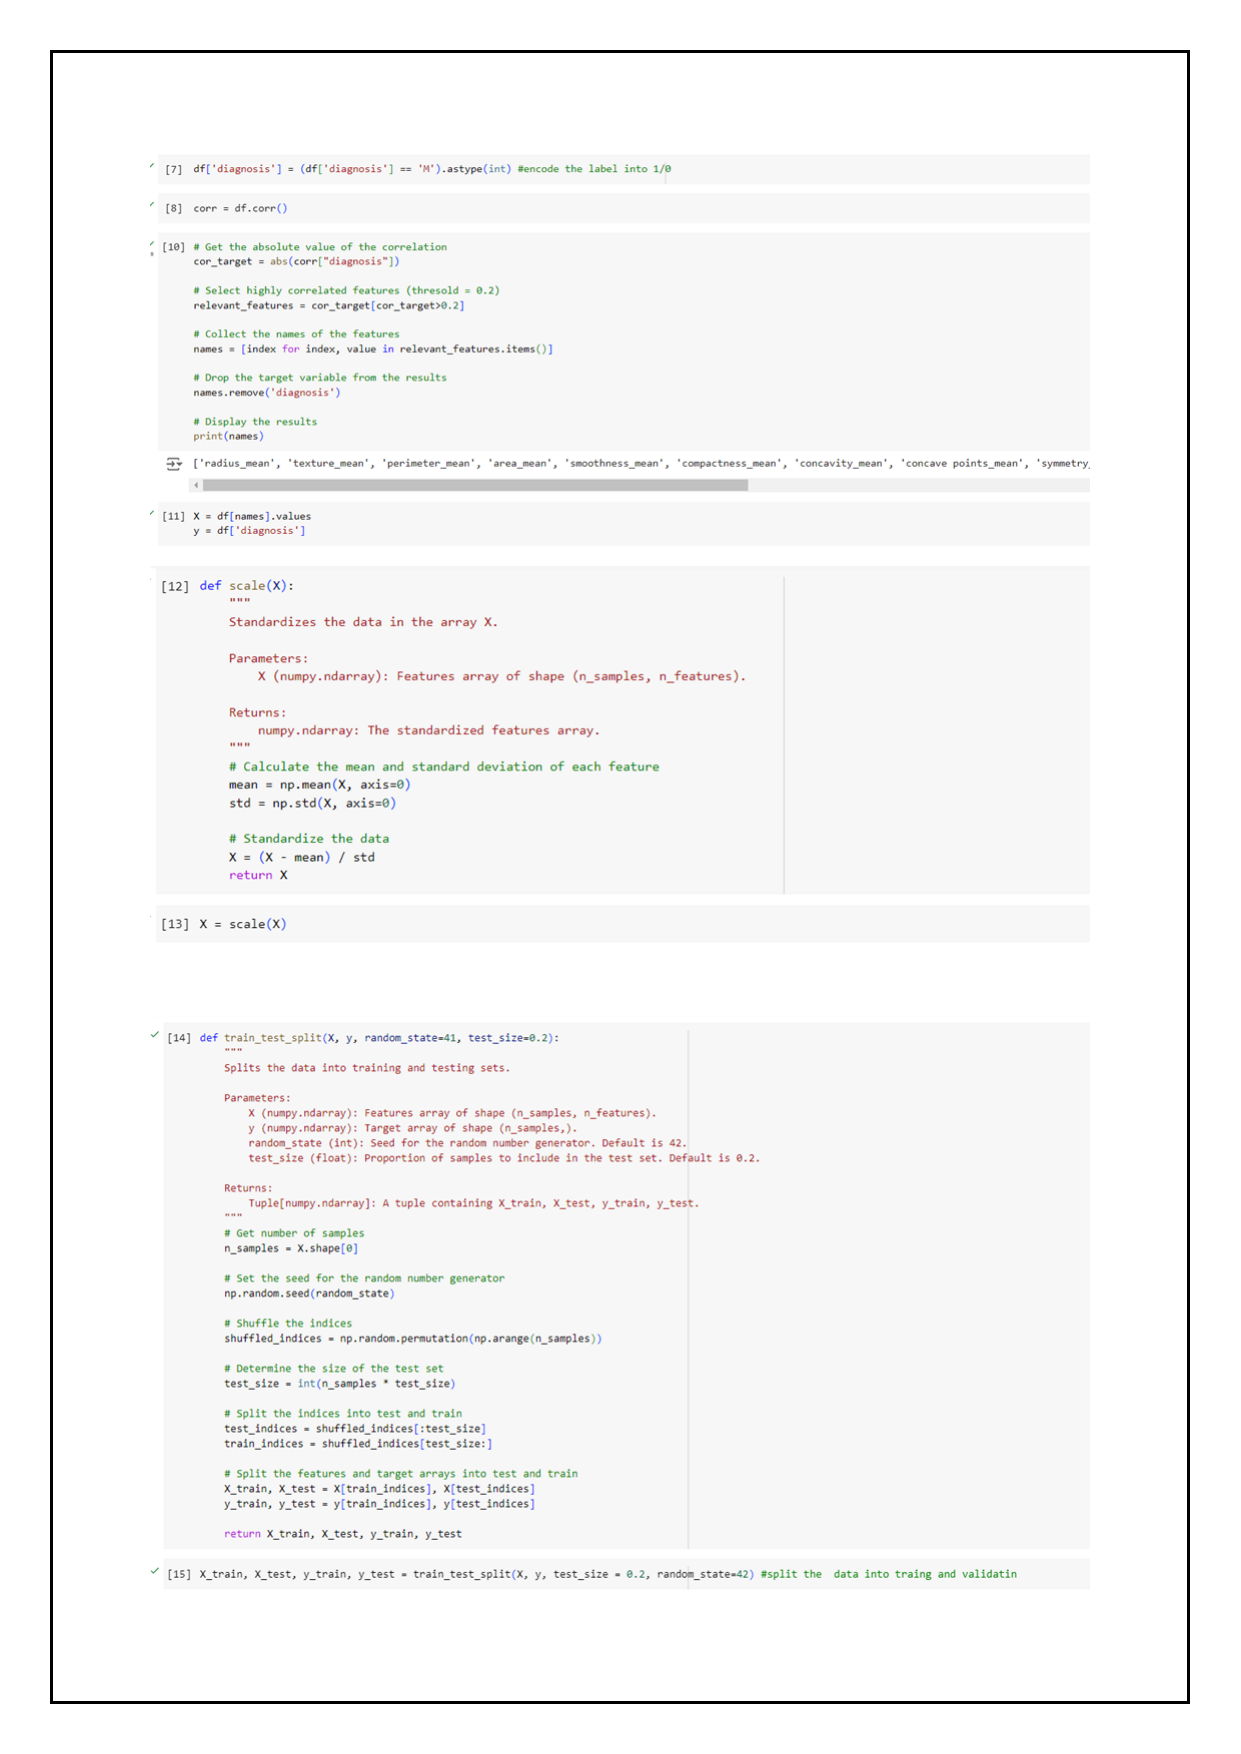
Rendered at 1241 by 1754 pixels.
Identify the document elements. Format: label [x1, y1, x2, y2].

picture [150, 1016, 1090, 1595]
picture [150, 566, 1090, 945]
picture [150, 150, 1090, 548]
